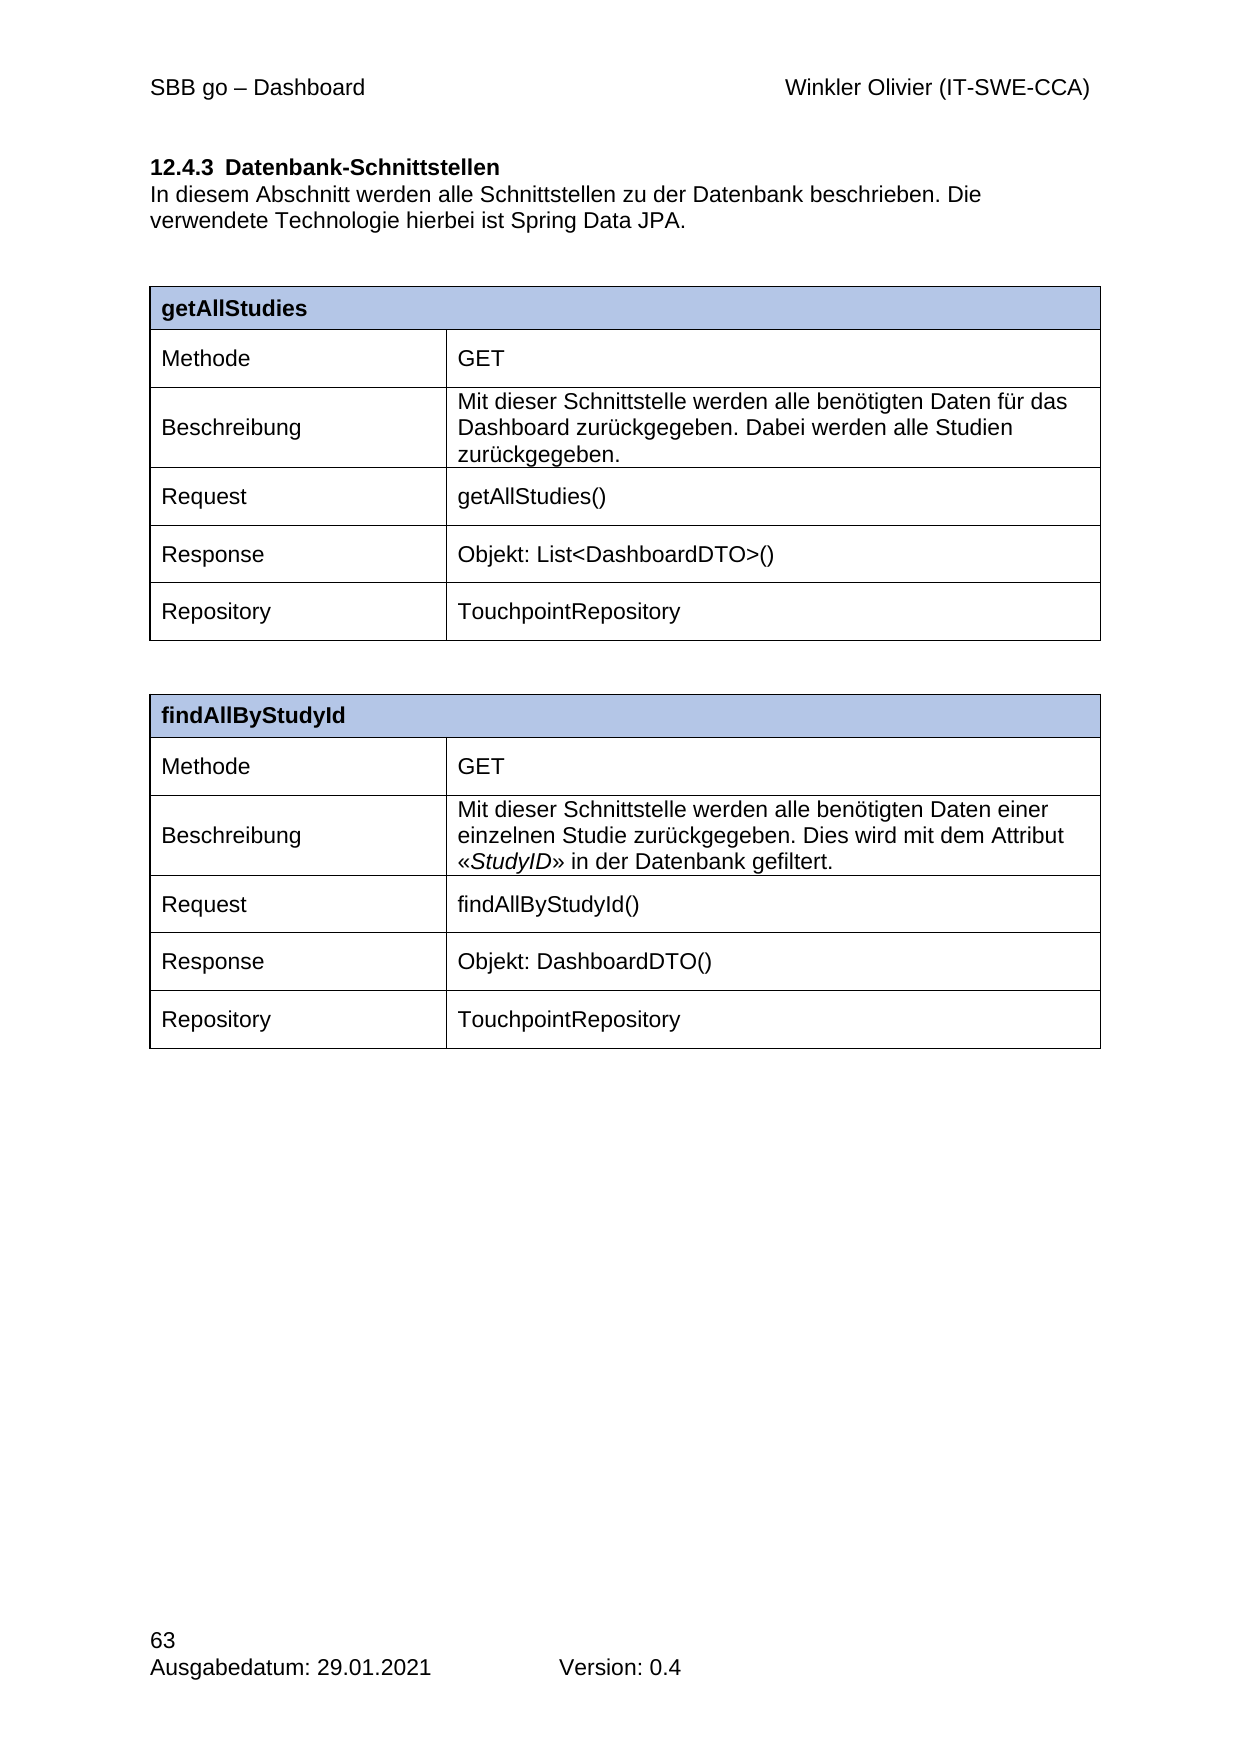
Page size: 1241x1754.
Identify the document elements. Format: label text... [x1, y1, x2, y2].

table_cell Mit dieser Schnittstelle werden alle benötigten Daten einer einzelnen Studie zurückgegeben. Dies wird mit dem Attribut «StudyID» in der Datenbank gefiltert. [447, 796, 1100, 874]
table_cell GET [447, 330, 1100, 387]
table_cell GET [447, 738, 1100, 794]
table_cell TouchpointRepository [447, 583, 1100, 640]
table_cell Response [151, 526, 446, 582]
table_cell TouchpointRepository [447, 991, 1100, 1047]
table_cell Request [151, 876, 446, 932]
table_cell getAllStudies() [447, 468, 1100, 524]
table_cell Methode [151, 330, 446, 387]
table_header findAllByStudyId [151, 695, 1100, 737]
table_cell Request [151, 468, 446, 524]
table_cell Beschreibung [151, 796, 446, 874]
text In diesem Abschnitt werden alle Schnittstellen zu der Datenbank beschrieben. Die verwendete Technologie hierbei ist Spring Data JPA. [150, 181, 1090, 233]
table_cell Repository [151, 991, 446, 1047]
table_cell Response [151, 933, 446, 990]
table_cell Repository [151, 583, 446, 640]
table_cell Objekt: List<DashboardDTO>() [447, 526, 1100, 582]
table_cell findAllByStudyId() [447, 876, 1100, 932]
subtitle Datenbank-Schnittstellen [150, 154, 1090, 181]
table_header getAllStudies [151, 287, 1100, 329]
table_cell Methode [151, 738, 446, 794]
table_cell Objekt: DashboardDTO() [447, 933, 1100, 990]
table_cell Beschreibung [151, 388, 446, 467]
table_cell Mit dieser Schnittstelle werden alle benötigten Daten für das Dashboard zurückgegeben. Dabei werden alle Studien zurückgegeben. [447, 388, 1100, 467]
